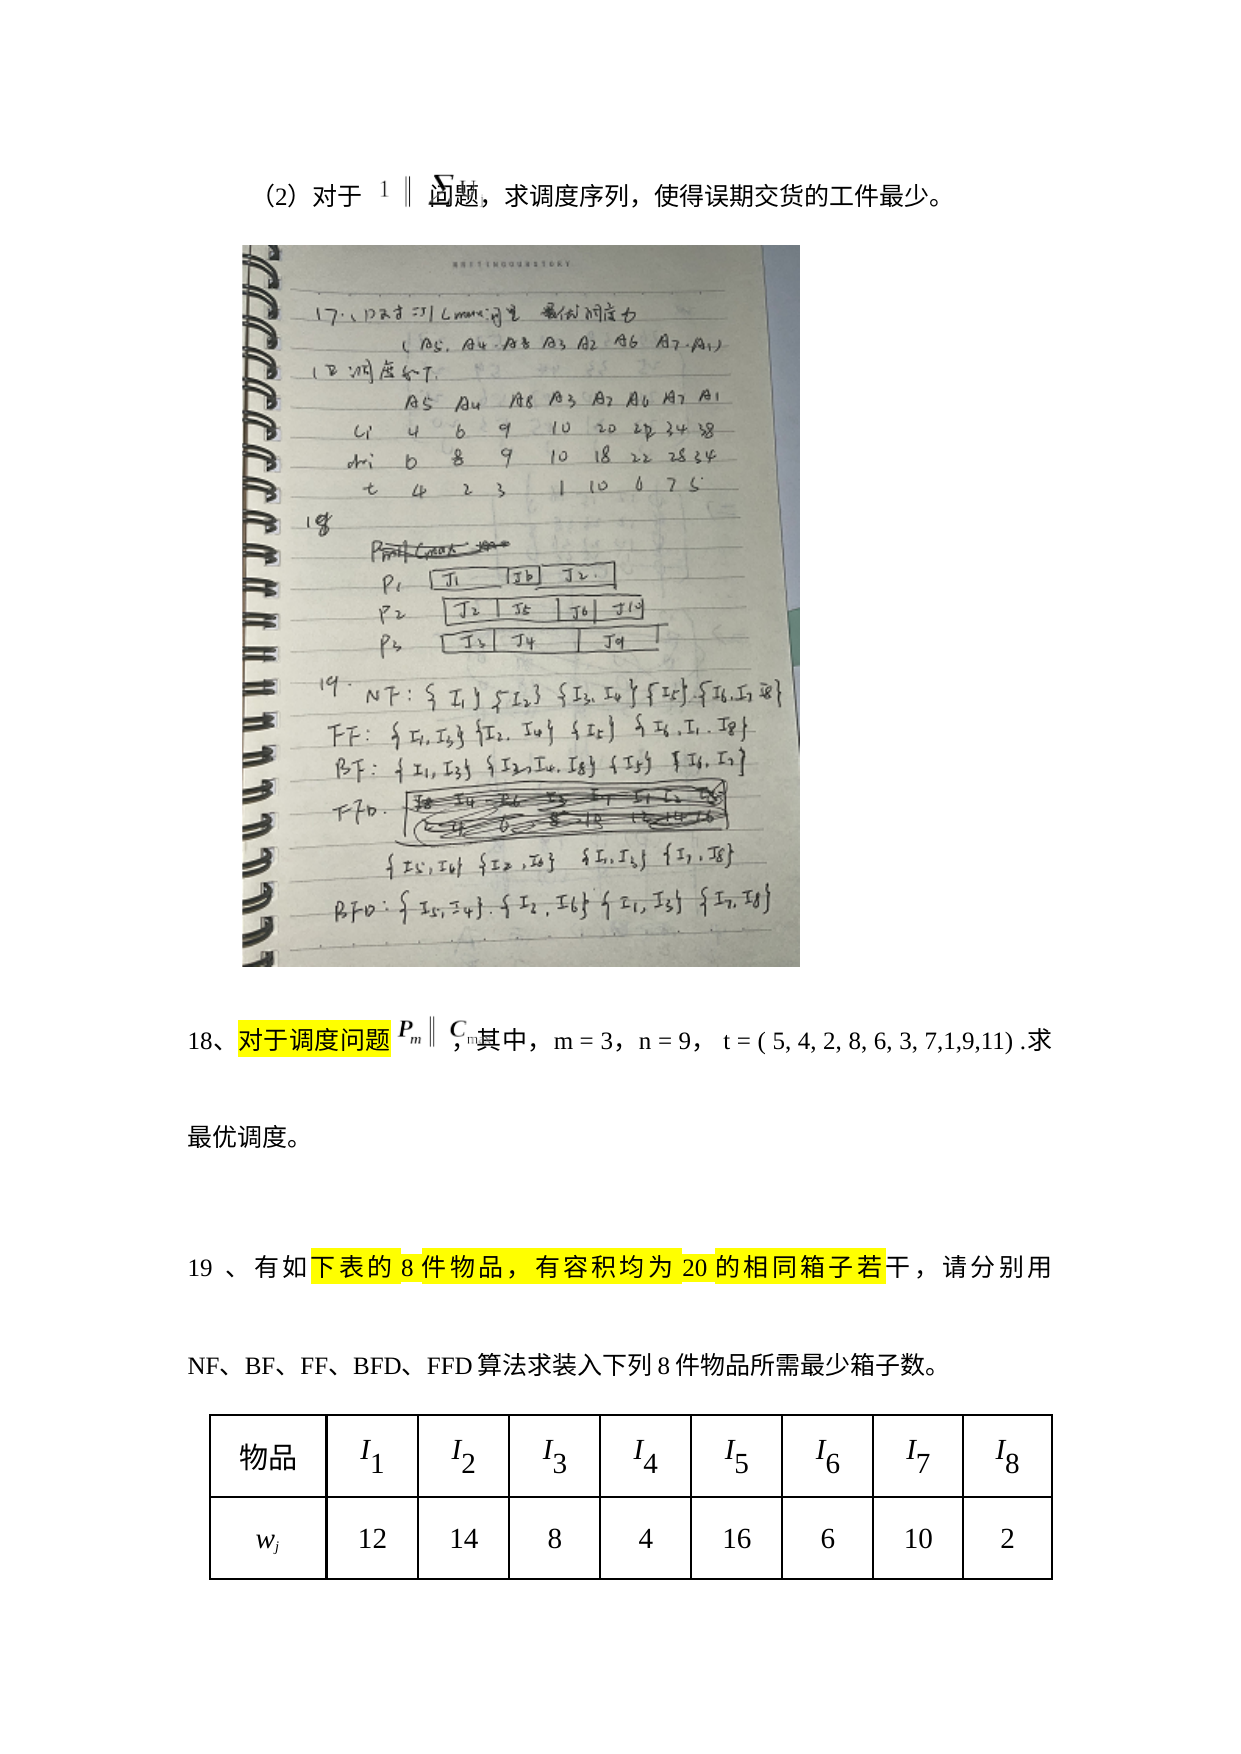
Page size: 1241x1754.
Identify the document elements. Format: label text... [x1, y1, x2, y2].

table_cell 14 [419, 1498, 508, 1578]
table_header I3 [510, 1416, 599, 1496]
table_cell 6 [783, 1498, 872, 1578]
table_header I4 [601, 1416, 690, 1496]
table_header I1 [328, 1416, 417, 1496]
table_header I5 [692, 1416, 781, 1496]
text 18、对于调度问题 ，其中，m = 3，n = 9， t = ( 5, 4, 2, 8, 6, 3, 7,1,9,11) .求最优调度。 [187, 1006, 1053, 1168]
table_header I2 [419, 1416, 508, 1496]
table_cell 2 [964, 1498, 1051, 1578]
table_cell 4 [601, 1498, 690, 1578]
table_header I8 [964, 1416, 1051, 1496]
picture [242, 245, 800, 967]
table_header I7 [874, 1416, 962, 1496]
table_cell 16 [692, 1498, 781, 1578]
table_header 物品 [211, 1416, 325, 1496]
table_cell 8 [510, 1498, 599, 1578]
table_cell 10 [874, 1498, 962, 1578]
text 19 、有如下表的8件物品，有容积均为20的相同箱子若干，请分别用NF、BF、FF、BFD、FFD算法求装入下列8件物品所需最少箱子数。 [187, 1233, 1053, 1396]
text （2）对于 问题，求调度序列，使得误期交货的工件最少。 [187, 162, 1053, 227]
table_header I6 [783, 1416, 872, 1496]
table_cell 12 [328, 1498, 417, 1578]
table_cell wj [211, 1498, 325, 1578]
